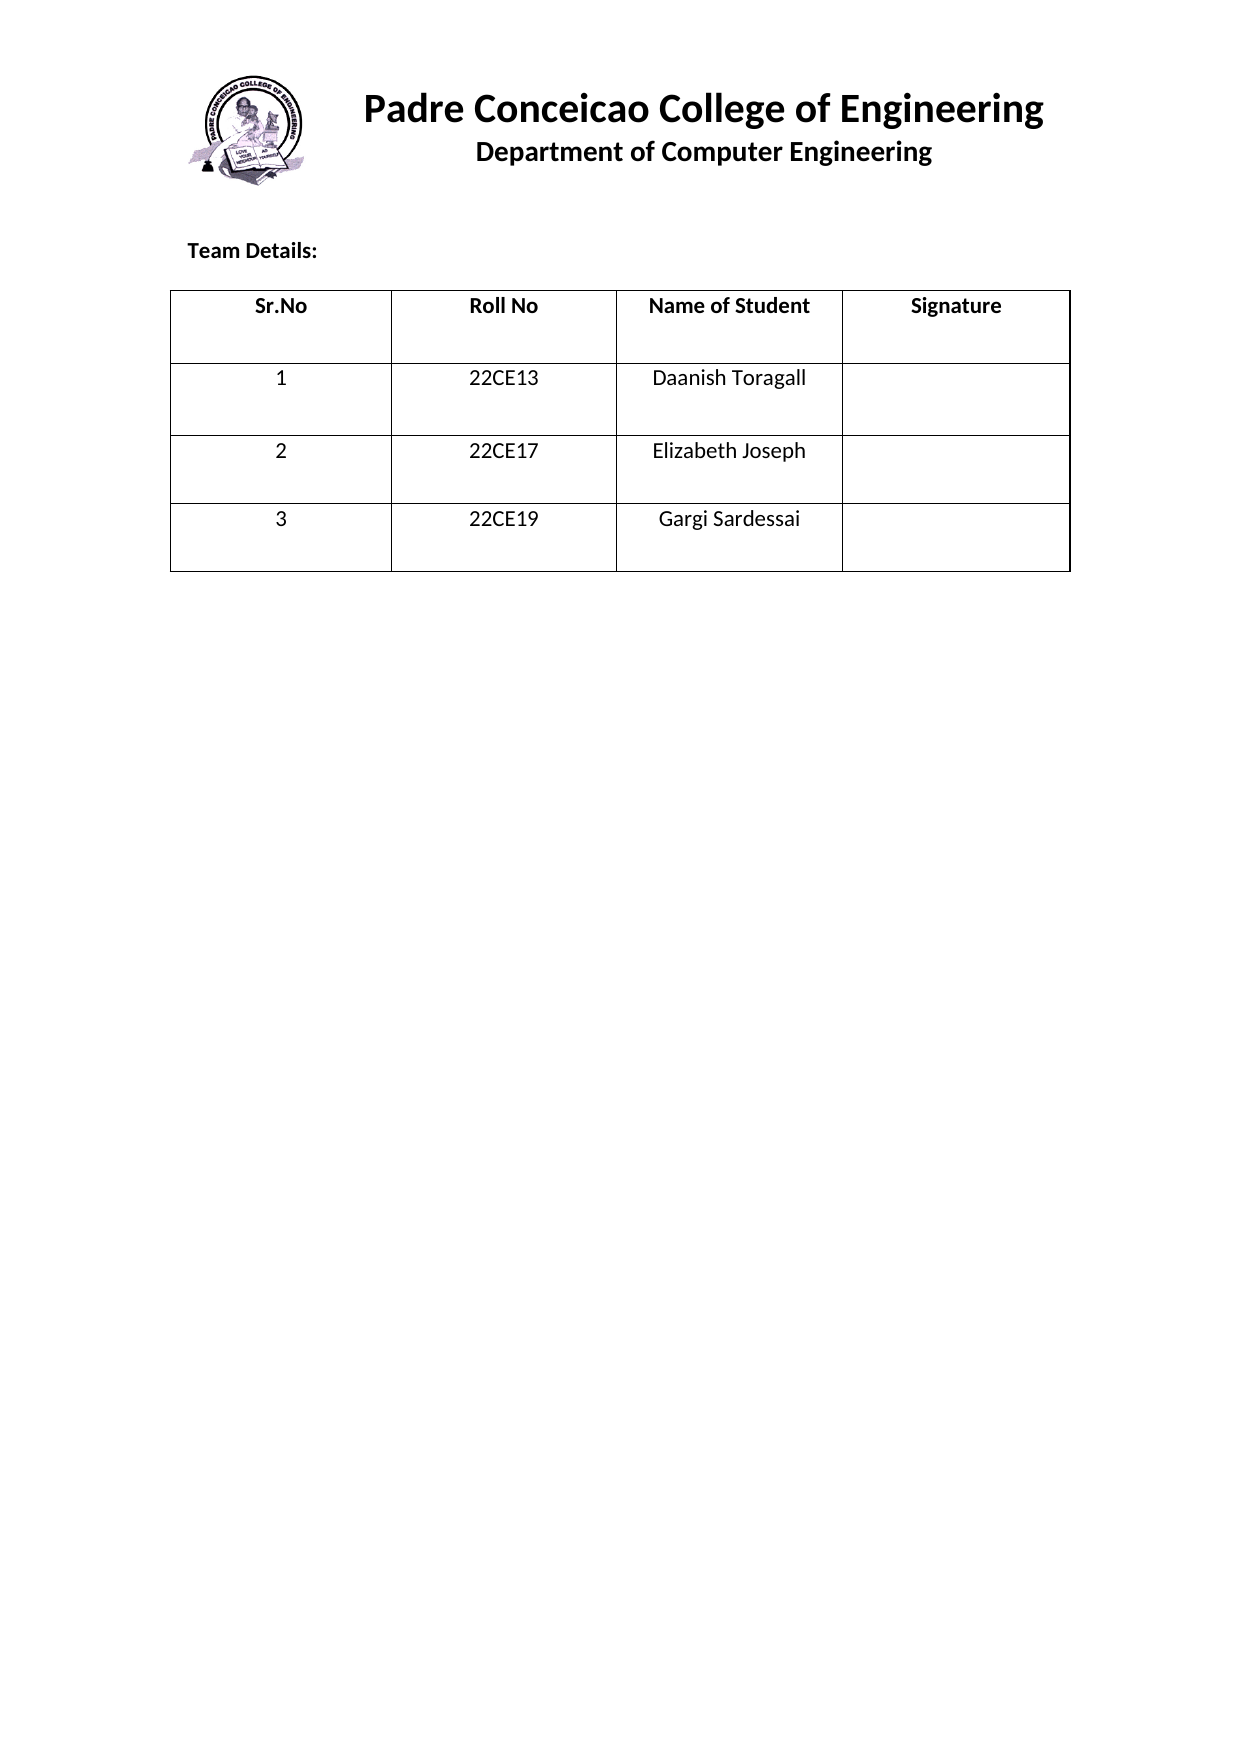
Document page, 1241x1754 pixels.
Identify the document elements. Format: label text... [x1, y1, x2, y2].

table_header Name of Student [617, 291, 842, 362]
table_cell [843, 436, 1069, 503]
table_header Roll No [392, 291, 616, 362]
table_cell 22CE13 [392, 364, 616, 435]
table_header Signature [843, 291, 1069, 362]
table_header Sr.No [171, 291, 391, 362]
table_cell 2 [171, 436, 391, 503]
table_cell Gargi Sardessai [617, 504, 842, 571]
table_cell Elizabeth Joseph [617, 436, 842, 503]
table_cell [843, 364, 1069, 435]
table_cell 22CE17 [392, 436, 616, 503]
text Team Details: [187, 236, 1053, 264]
table_cell 3 [171, 504, 391, 571]
table_cell Daanish Toragall [617, 364, 842, 435]
picture [187, 75, 307, 186]
table_cell [843, 504, 1069, 571]
table_cell 22CE19 [392, 504, 616, 571]
table_cell 1 [171, 364, 391, 435]
